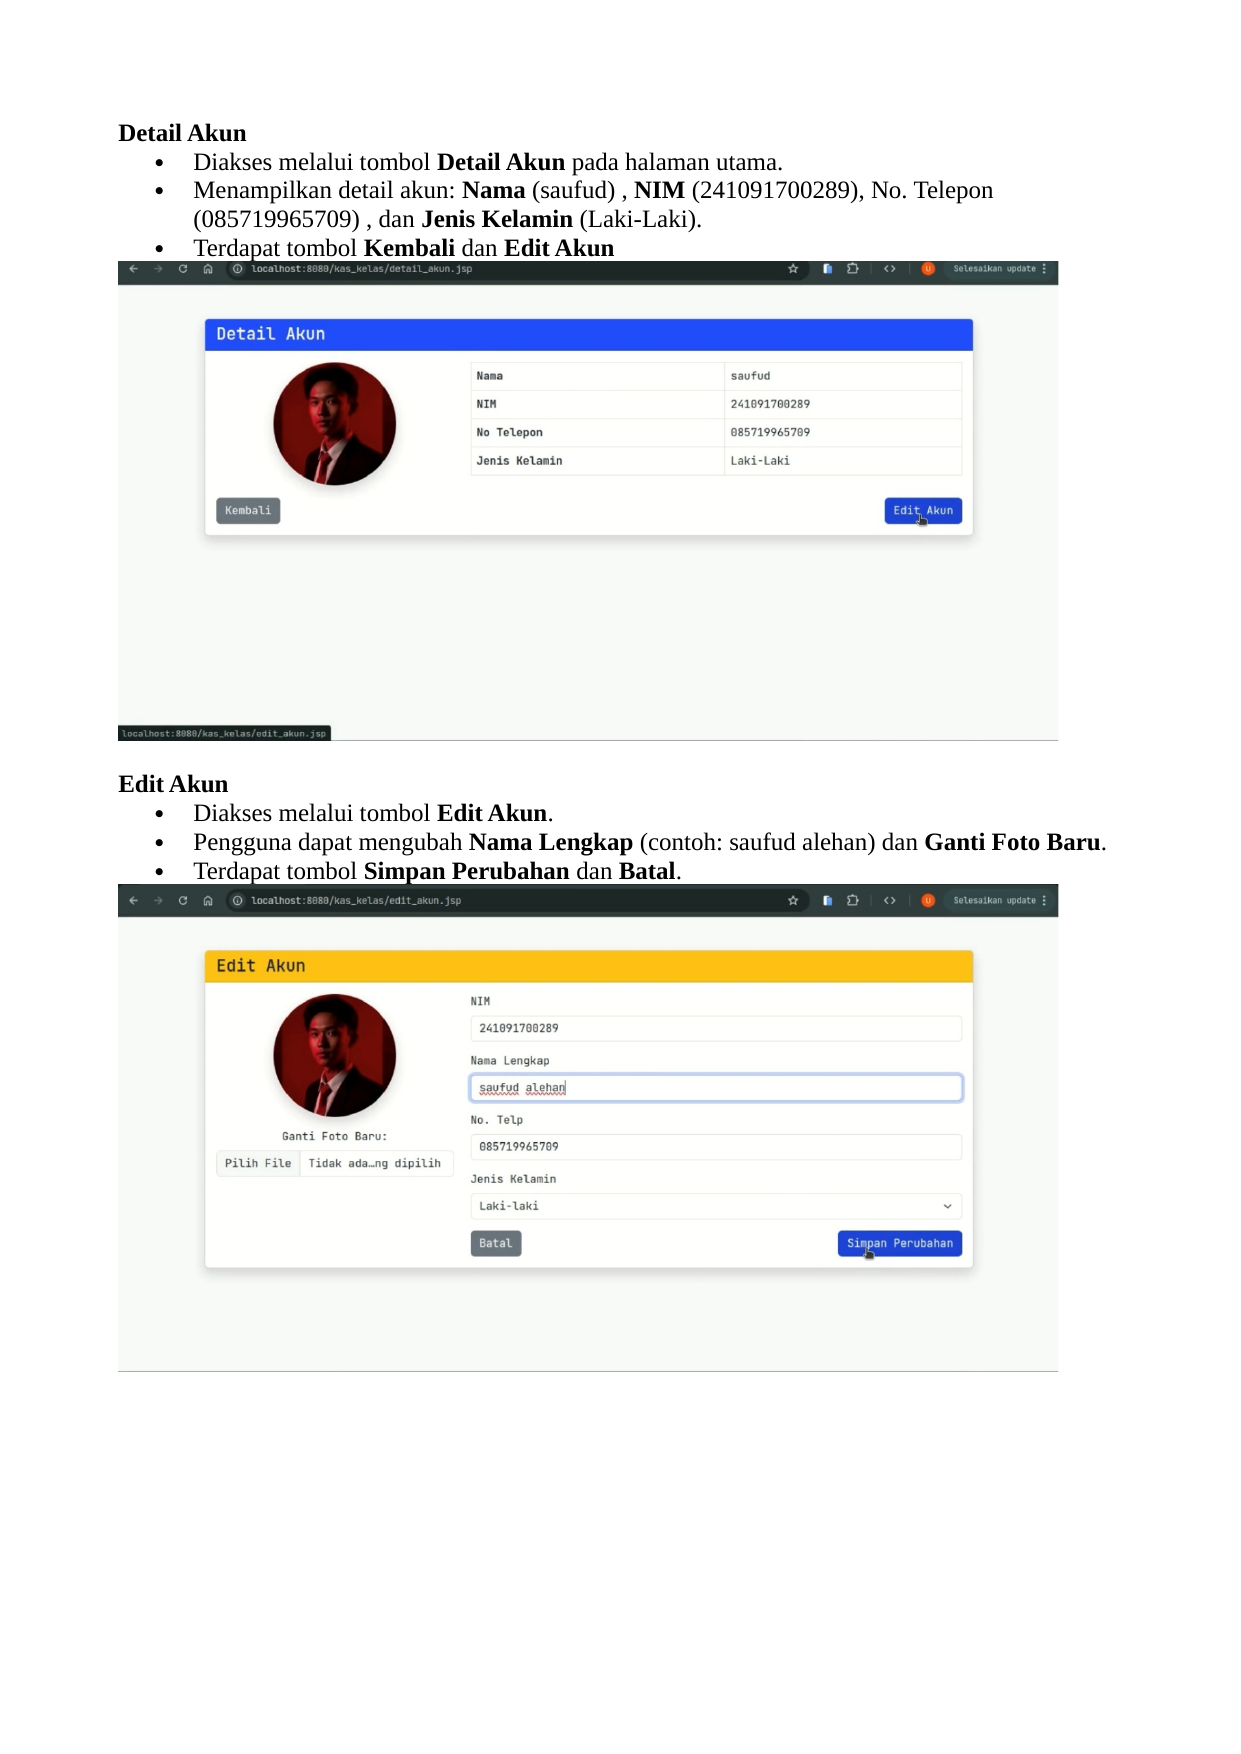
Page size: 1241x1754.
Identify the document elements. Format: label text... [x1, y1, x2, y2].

text Detail Akun [118, 118, 1122, 147]
list Terdapat tombol Simpan Perubahan dan Batal. [156, 856, 1122, 884]
list Diakses melalui tombol Detail Akun pada halaman utama. [156, 147, 1122, 176]
text Edit Akun [118, 769, 1122, 798]
picture [118, 261, 1059, 741]
picture [118, 884, 1059, 1372]
list Diakses melalui tombol Edit Akun. [156, 798, 1122, 827]
list Terdapat tombol Kembali dan Edit Akun [156, 233, 1122, 262]
list Pengguna dapat mengubah Nama Lengkap (contoh: saufud alehan) dan Ganti Foto Baru. [156, 827, 1122, 856]
list Menampilkan detail akun: Nama (saufud) , NIM (241091700289), No. Telepon (085719965709) , dan Jenis Kelamin (Laki-Laki). [156, 176, 1122, 233]
